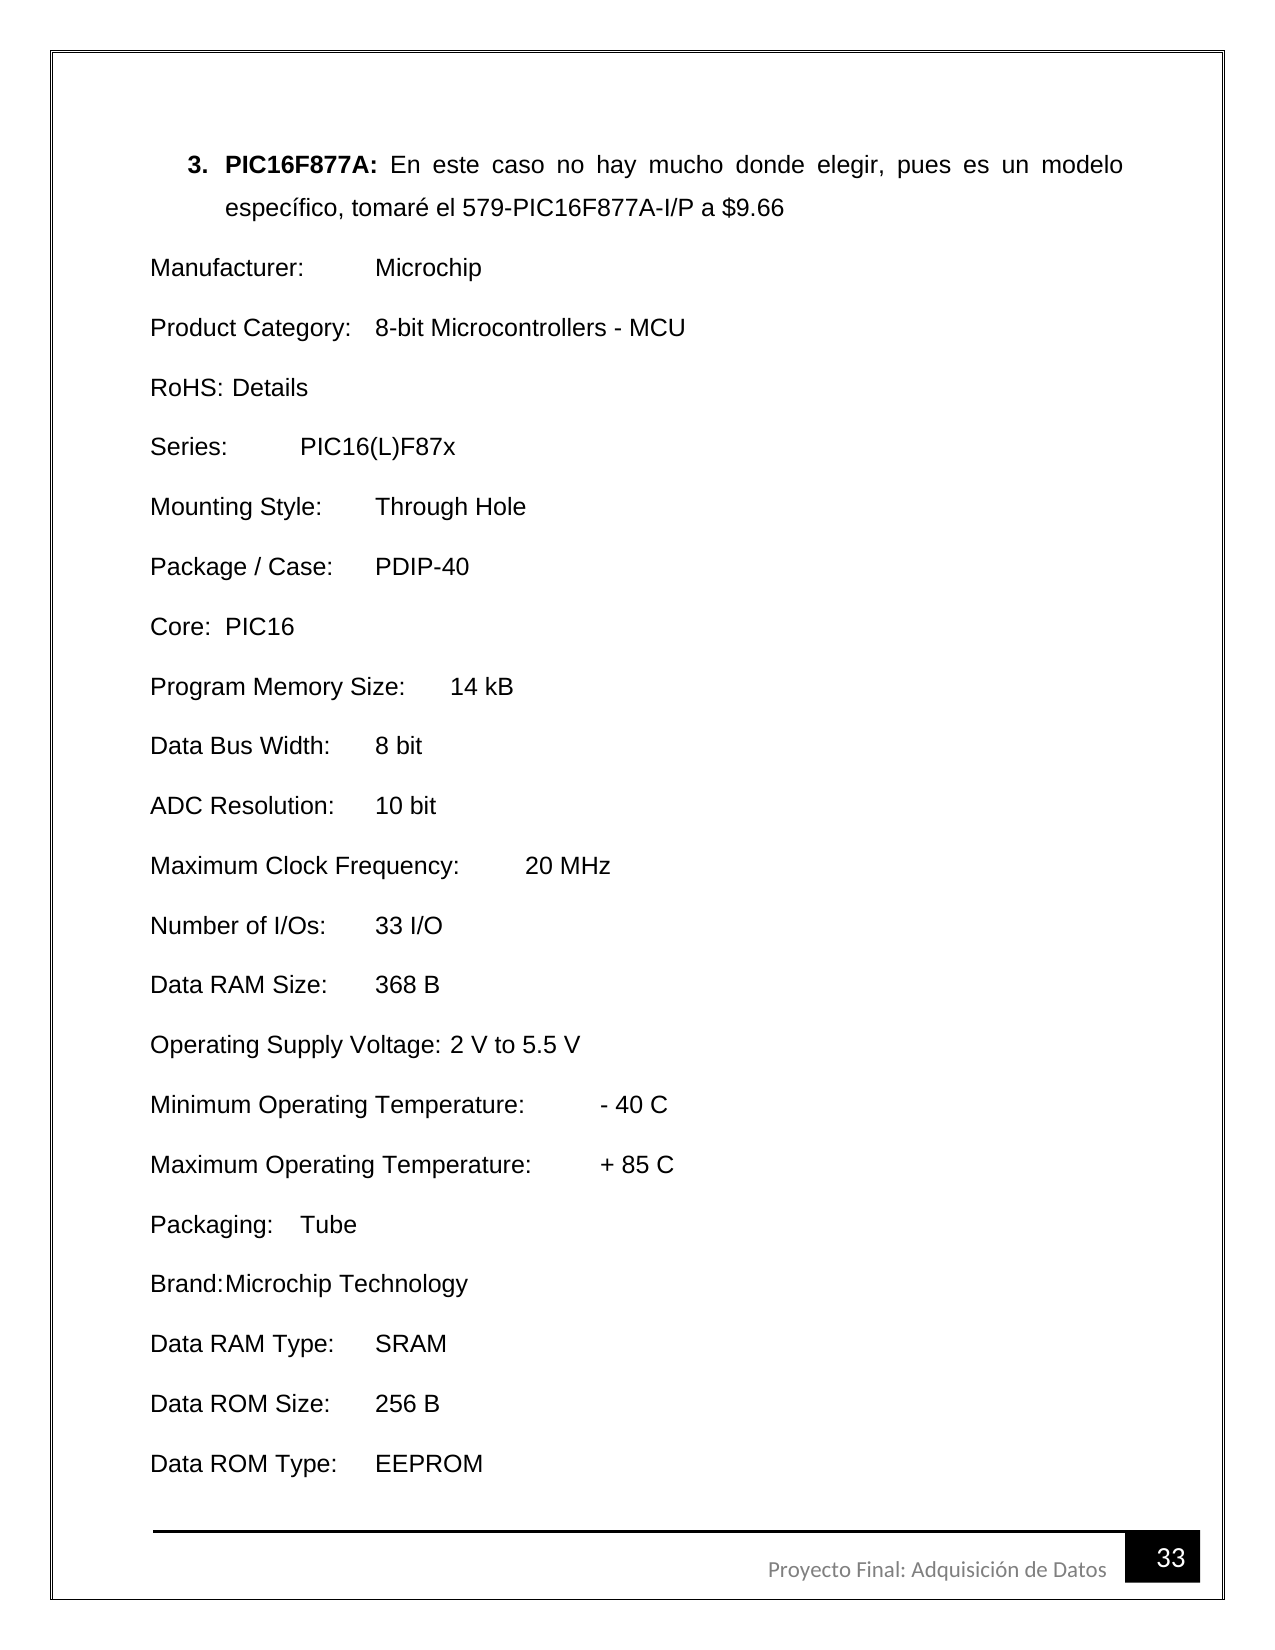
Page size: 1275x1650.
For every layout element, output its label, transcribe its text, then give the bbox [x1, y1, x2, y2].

text Data RAM Type: SRAM [150, 1329, 1125, 1358]
text Manufacturer: Microchip [150, 253, 1125, 282]
text Data ROM Size: 256 B [150, 1389, 1125, 1418]
text Series: PIC16(L)F87x [150, 432, 1125, 461]
text Data ROM Type: EEPROM [150, 1449, 1125, 1477]
text Minimum Operating Temperature: - 40 C [150, 1090, 1125, 1119]
text Packaging: Tube [150, 1209, 1125, 1238]
text Maximum Operating Temperature: + 85 C [150, 1150, 1125, 1178]
text Data RAM Size: 368 B [150, 970, 1125, 999]
text Package / Case: PDIP-40 [150, 552, 1125, 581]
text Brand: Microchip Technology [150, 1269, 1125, 1298]
text Product Category: 8-bit Microcontrollers - MCU [150, 313, 1125, 341]
text Mounting Style: Through Hole [150, 492, 1125, 521]
text ADC Resolution: 10 bit [150, 791, 1125, 820]
list PIC16F877A: En este caso no hay mucho donde elegir, pues es un modelo específico, tomaré el 579-PIC16F877A-I/P a $9.66 [187, 150, 1125, 222]
text Number of I/Os: 33 I/O [150, 911, 1125, 939]
text Core: PIC16 [150, 612, 1125, 640]
text Data Bus Width: 8 bit [150, 731, 1125, 760]
text Program Memory Size: 14 kB [150, 671, 1125, 700]
text Operating Supply Voltage: 2 V to 5.5 V [150, 1030, 1125, 1059]
text RoHS: Details [150, 372, 1125, 401]
text Maximum Clock Frequency: 20 MHz [150, 851, 1125, 879]
